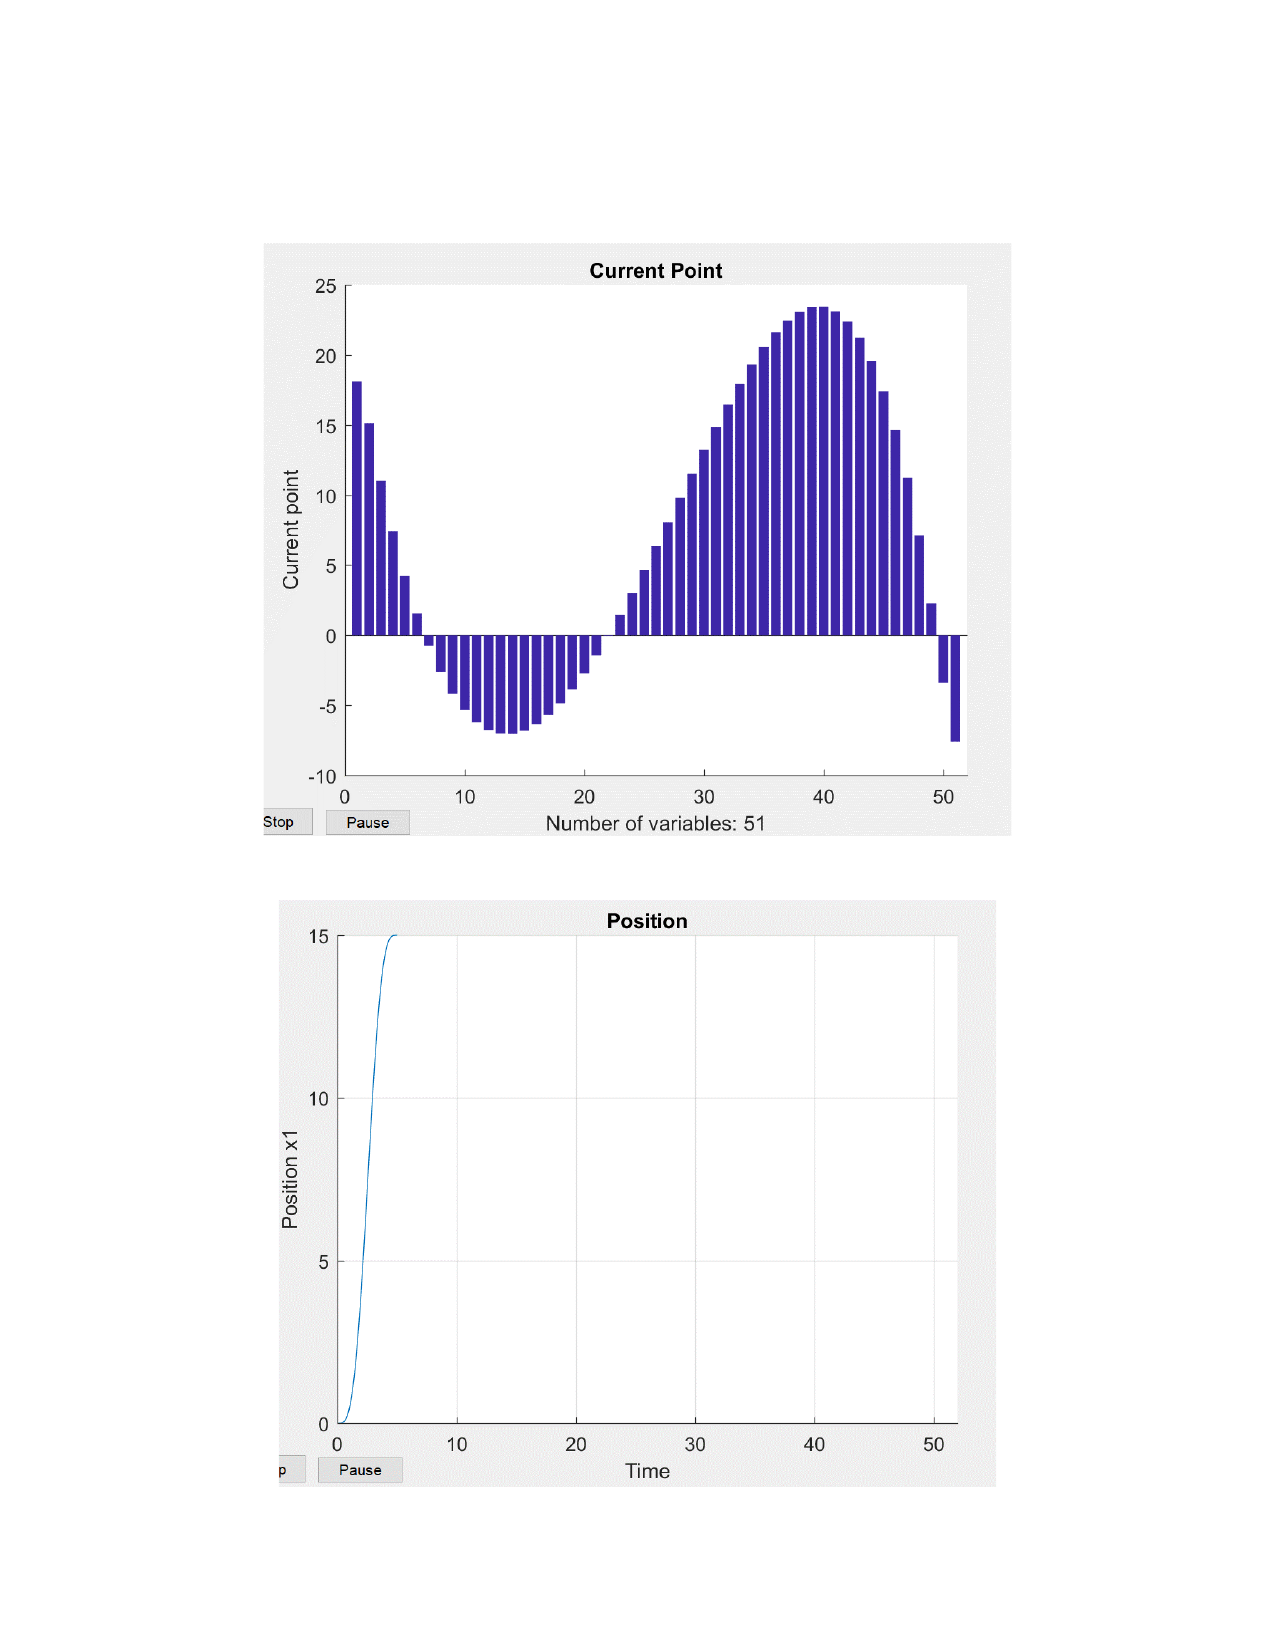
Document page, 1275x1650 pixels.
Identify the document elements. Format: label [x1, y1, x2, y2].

picture [278, 900, 997, 1487]
picture [263, 243, 1012, 836]
